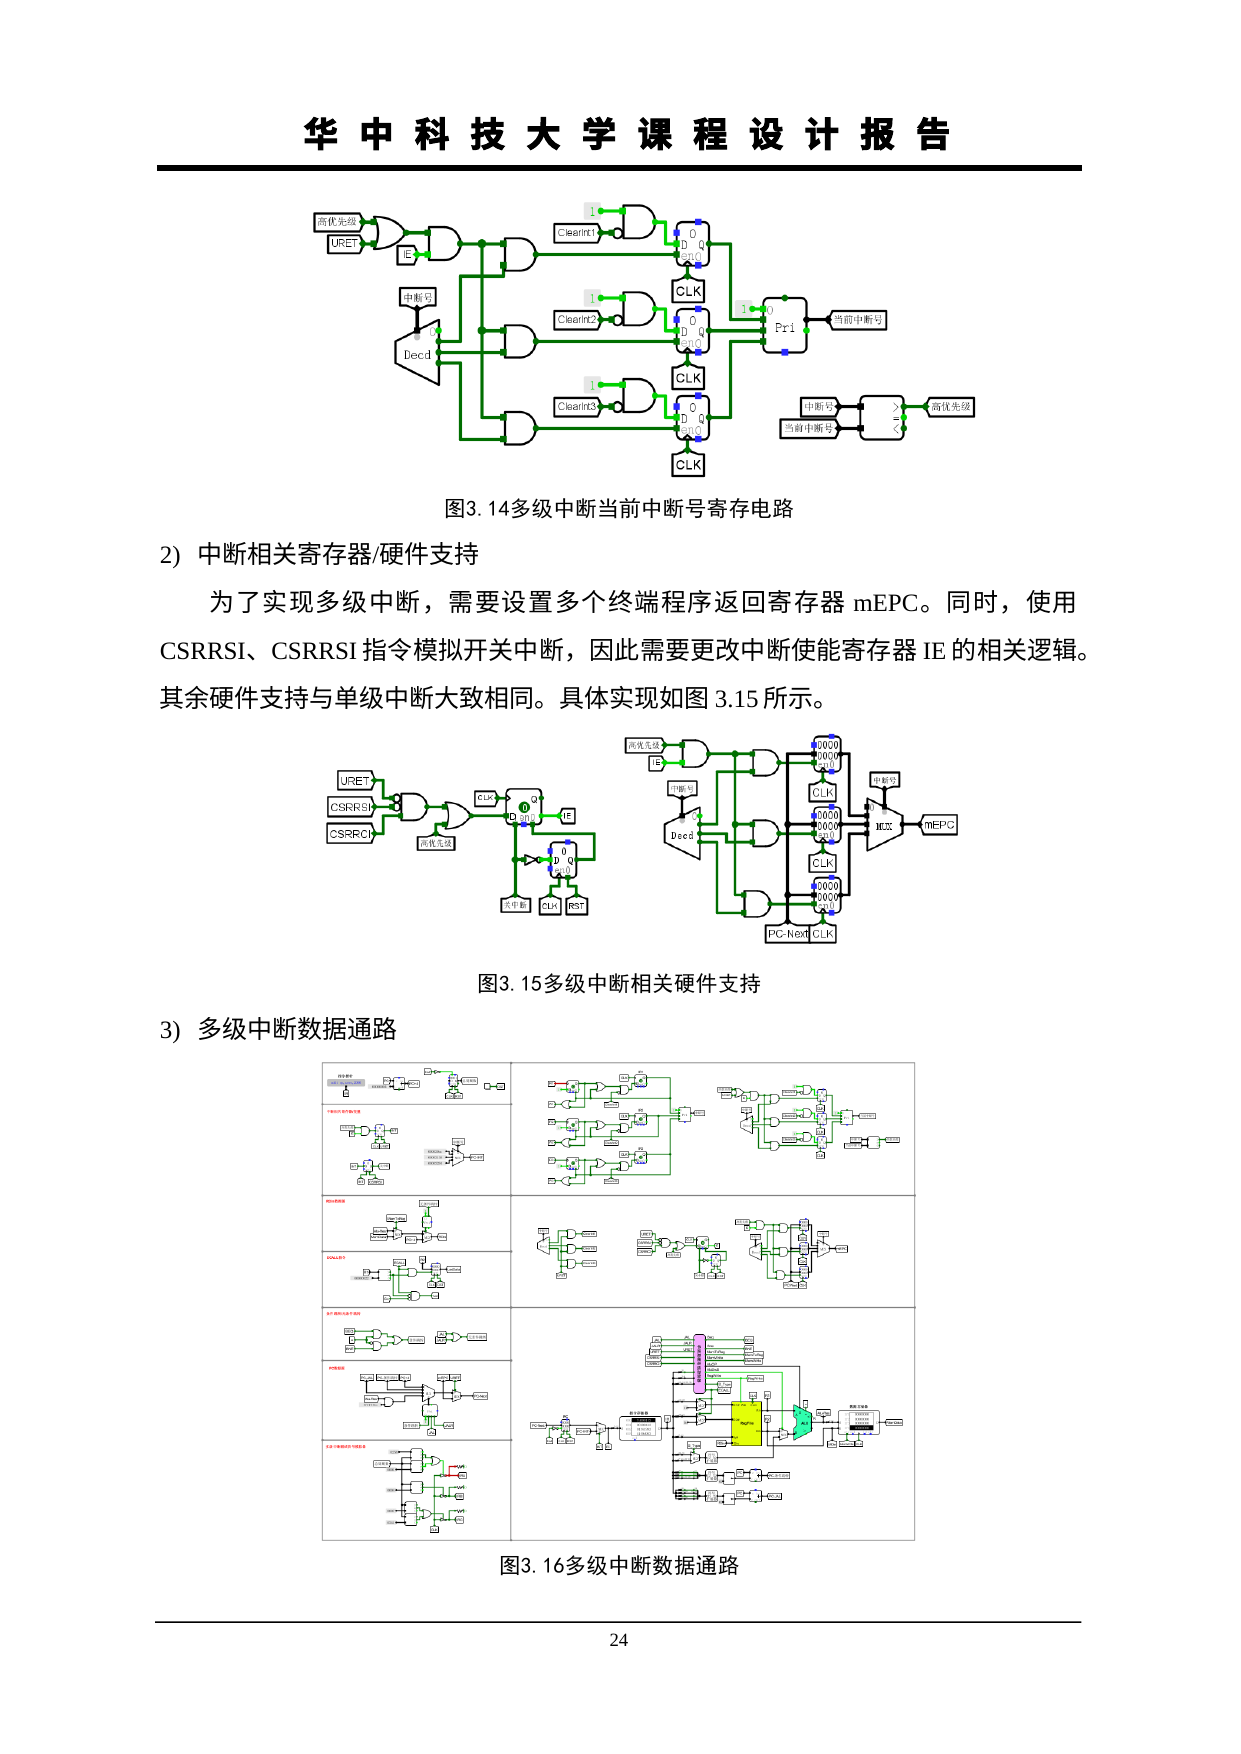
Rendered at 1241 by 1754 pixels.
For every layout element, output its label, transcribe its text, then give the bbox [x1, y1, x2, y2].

picture [320, 720, 965, 956]
list 中断相关寄存器/硬件支持 [159, 529, 1078, 577]
picture [320, 1060, 917, 1542]
list 多级中断数据通路 [159, 1003, 1078, 1051]
picture [309, 198, 979, 481]
